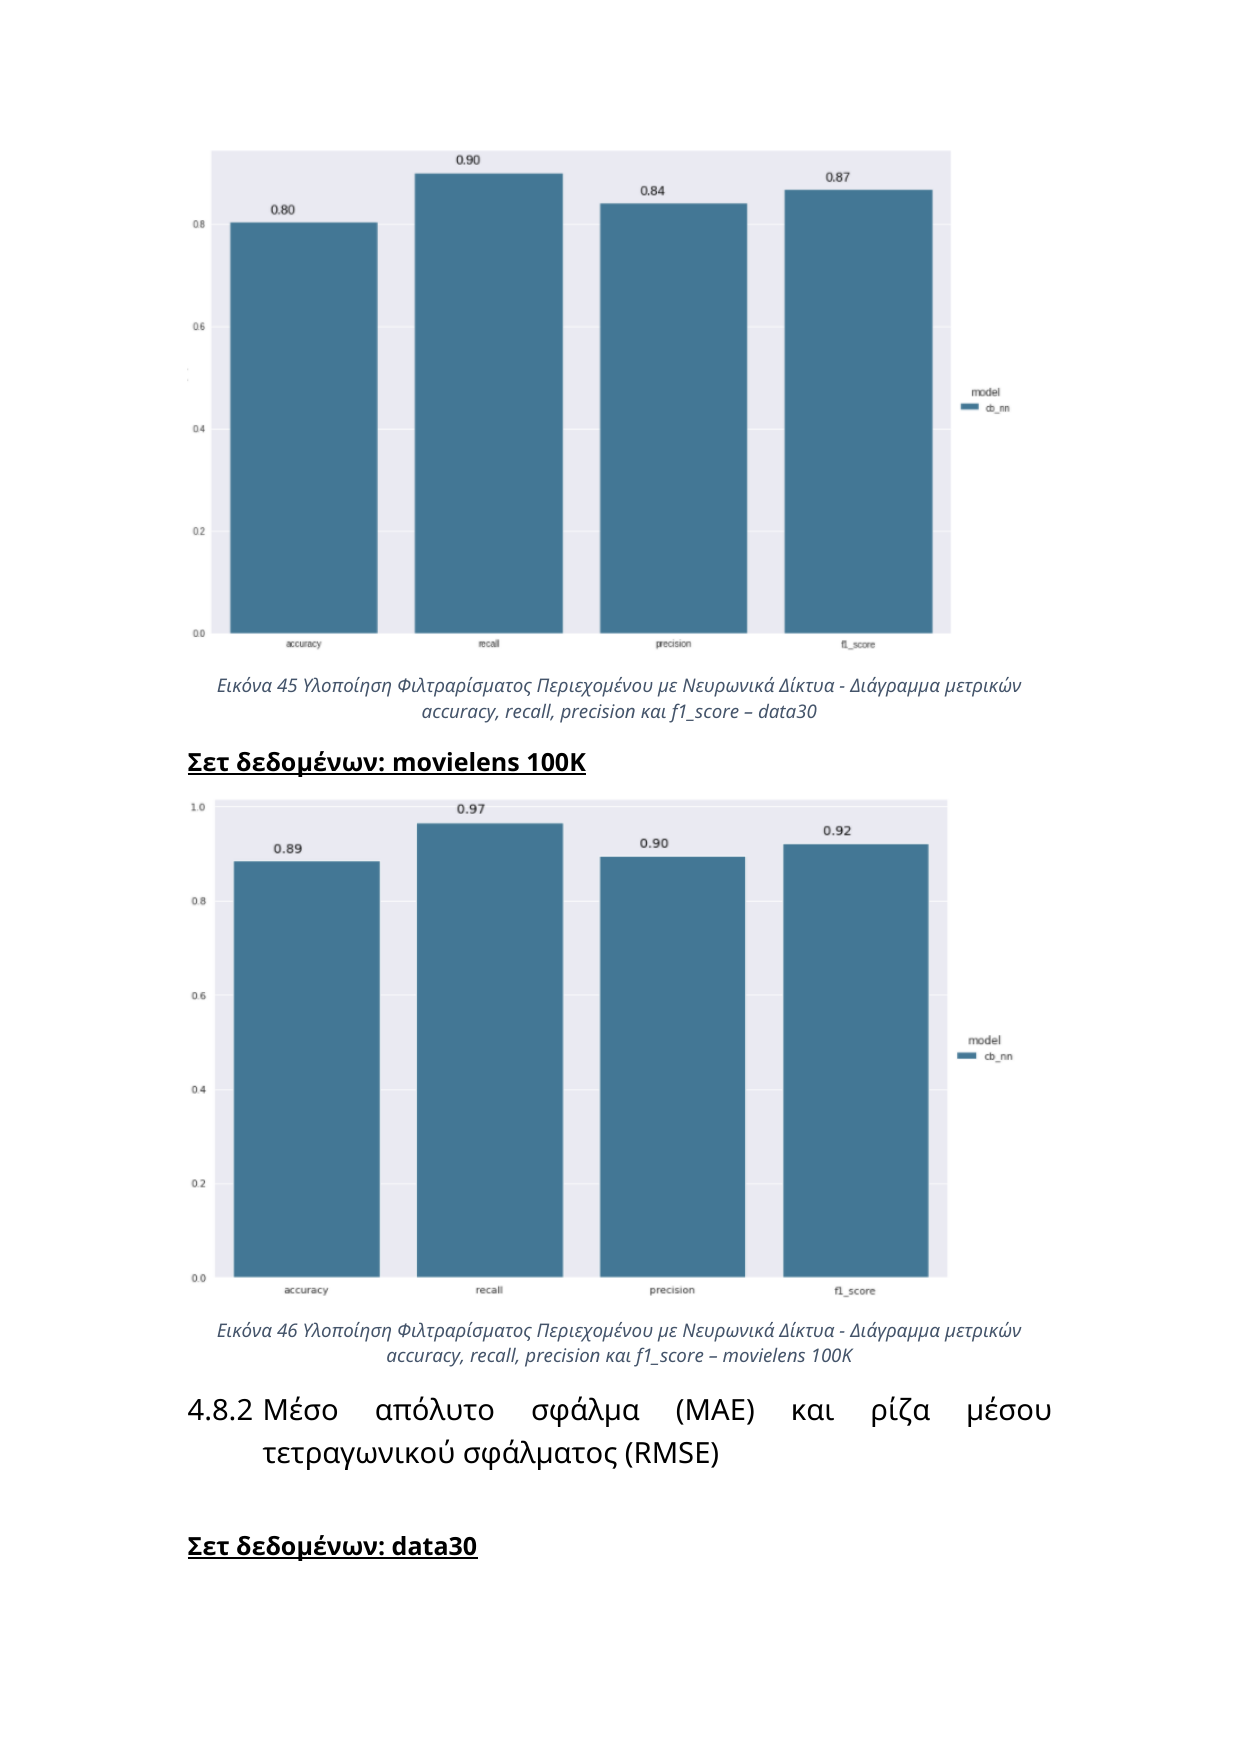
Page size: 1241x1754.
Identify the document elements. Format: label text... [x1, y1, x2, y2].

picture [187, 150, 1014, 654]
text Εικόνα Υλοποίηση Φιλτραρίσματος Περιεχομένου με Νευρωνικά Δίκτυα - Διάγραμμα μετρικών accuracy, recall, precision και f1_score – movielens 100K [187, 1317, 1053, 1368]
text Σετ δεδομένων: movielens 100K [187, 744, 1053, 778]
text Σετ δεδομένων: data30 [187, 1528, 1053, 1562]
subtitle Μέσο απόλυτο σφάλμα (MAE) και ρίζα μέσου τετραγωνικού σφάλματος (RMSE) [187, 1389, 1053, 1472]
picture [187, 797, 1018, 1298]
text Εικόνα Υλοποίηση Φιλτραρίσματος Περιεχομένου με Νευρωνικά Δίκτυα - Διάγραμμα μετρικών accuracy, recall, precision και f1_score – data30 [187, 672, 1053, 723]
